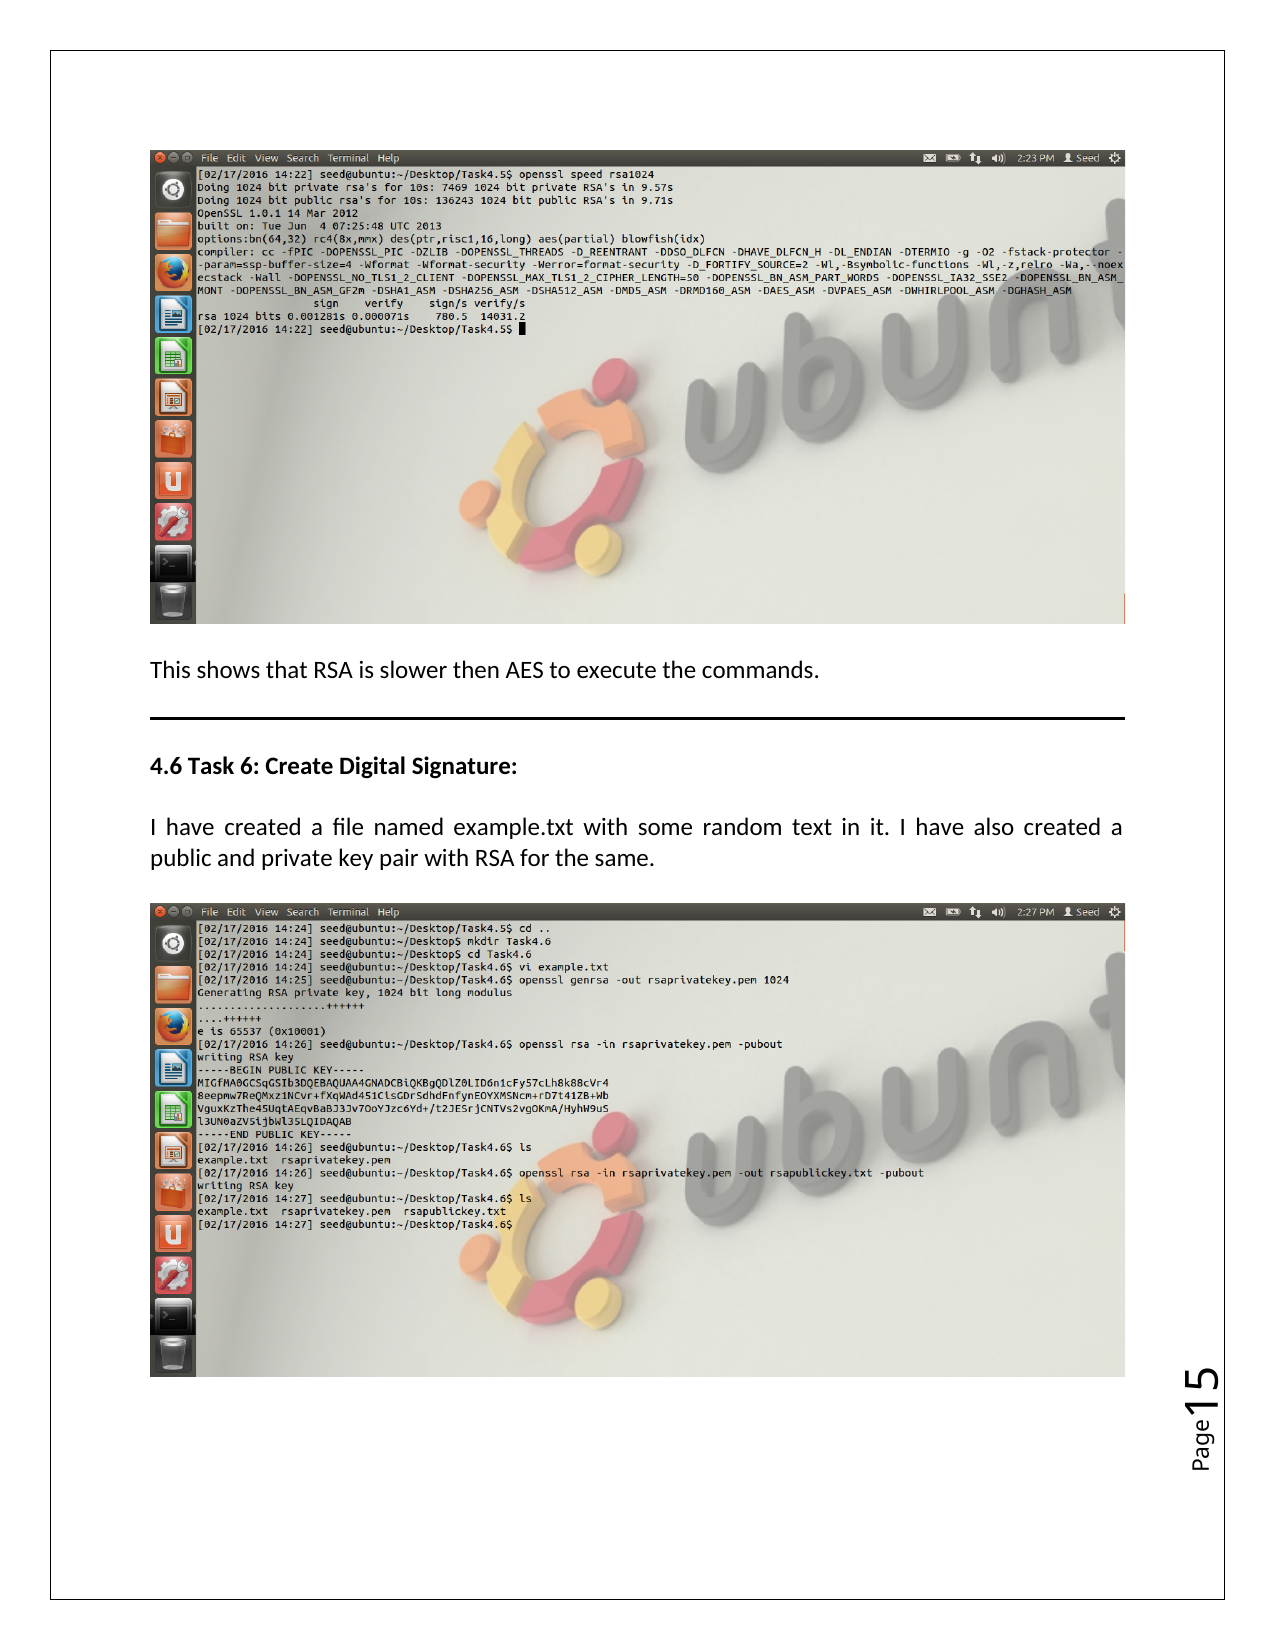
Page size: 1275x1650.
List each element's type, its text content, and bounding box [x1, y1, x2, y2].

picture [150, 150, 1125, 624]
picture [150, 903, 1125, 1377]
text 4.6 Task 6: Create Digital Signature: [150, 751, 1125, 781]
text This shows that RSA is slower then AES to execute the commands. [150, 654, 1125, 684]
text I have created a file named example.txt with some random text in it. I have also created a public and private key pair with RSA for the same. [150, 812, 1125, 873]
